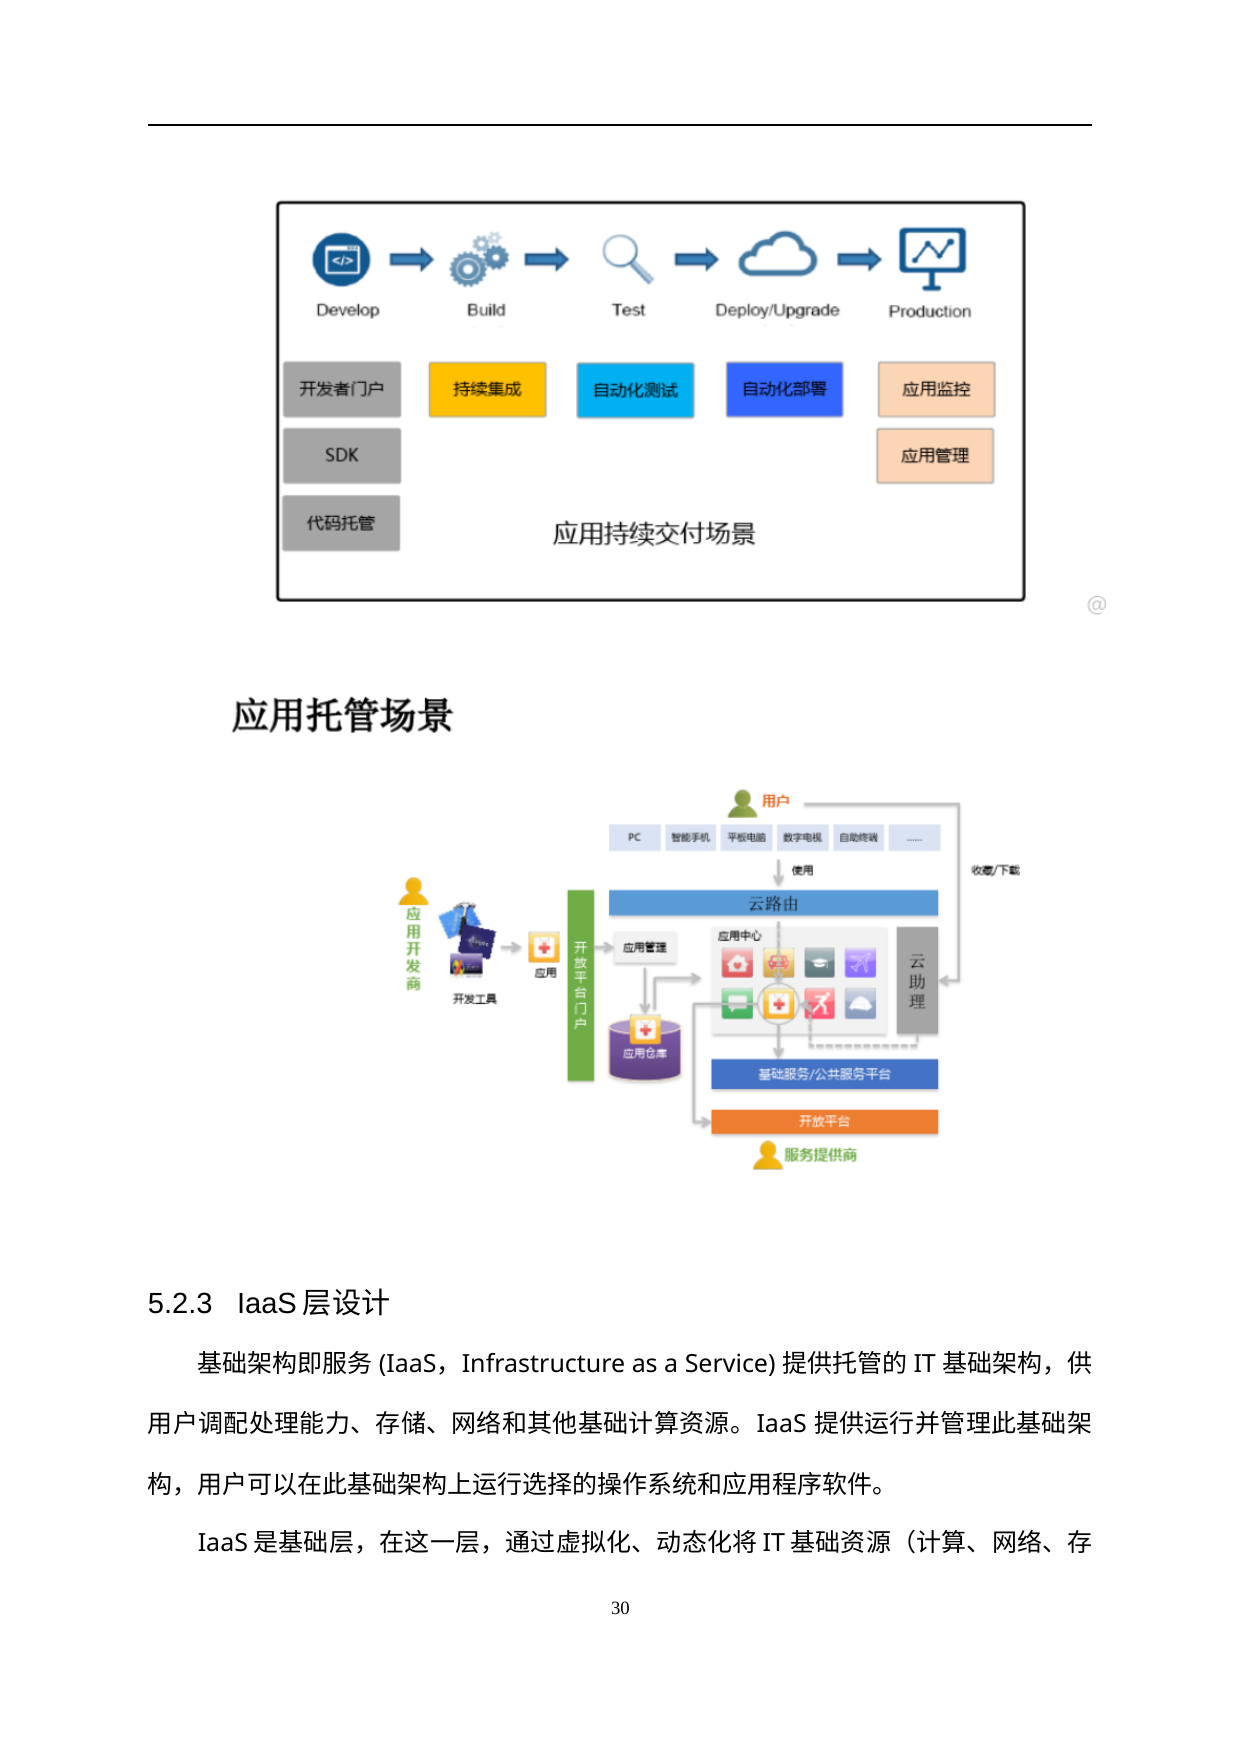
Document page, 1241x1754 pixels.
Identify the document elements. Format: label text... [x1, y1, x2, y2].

picture [206, 169, 1107, 635]
picture [206, 674, 1107, 1234]
text 基础架构即服务 (IaaS，Infrastructure as a Service) 提供托管的 IT 基础架构，供用户调配处理能力、存储、网络和其他基础计算资源。IaaS 提供运行并管理此基础架构，用户可以在此基础架构上运行选择的操作系统和应用程序软件。 [148, 1341, 1092, 1503]
subtitle IaaS层设计 [148, 1260, 1092, 1341]
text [148, 1521, 1092, 1561]
